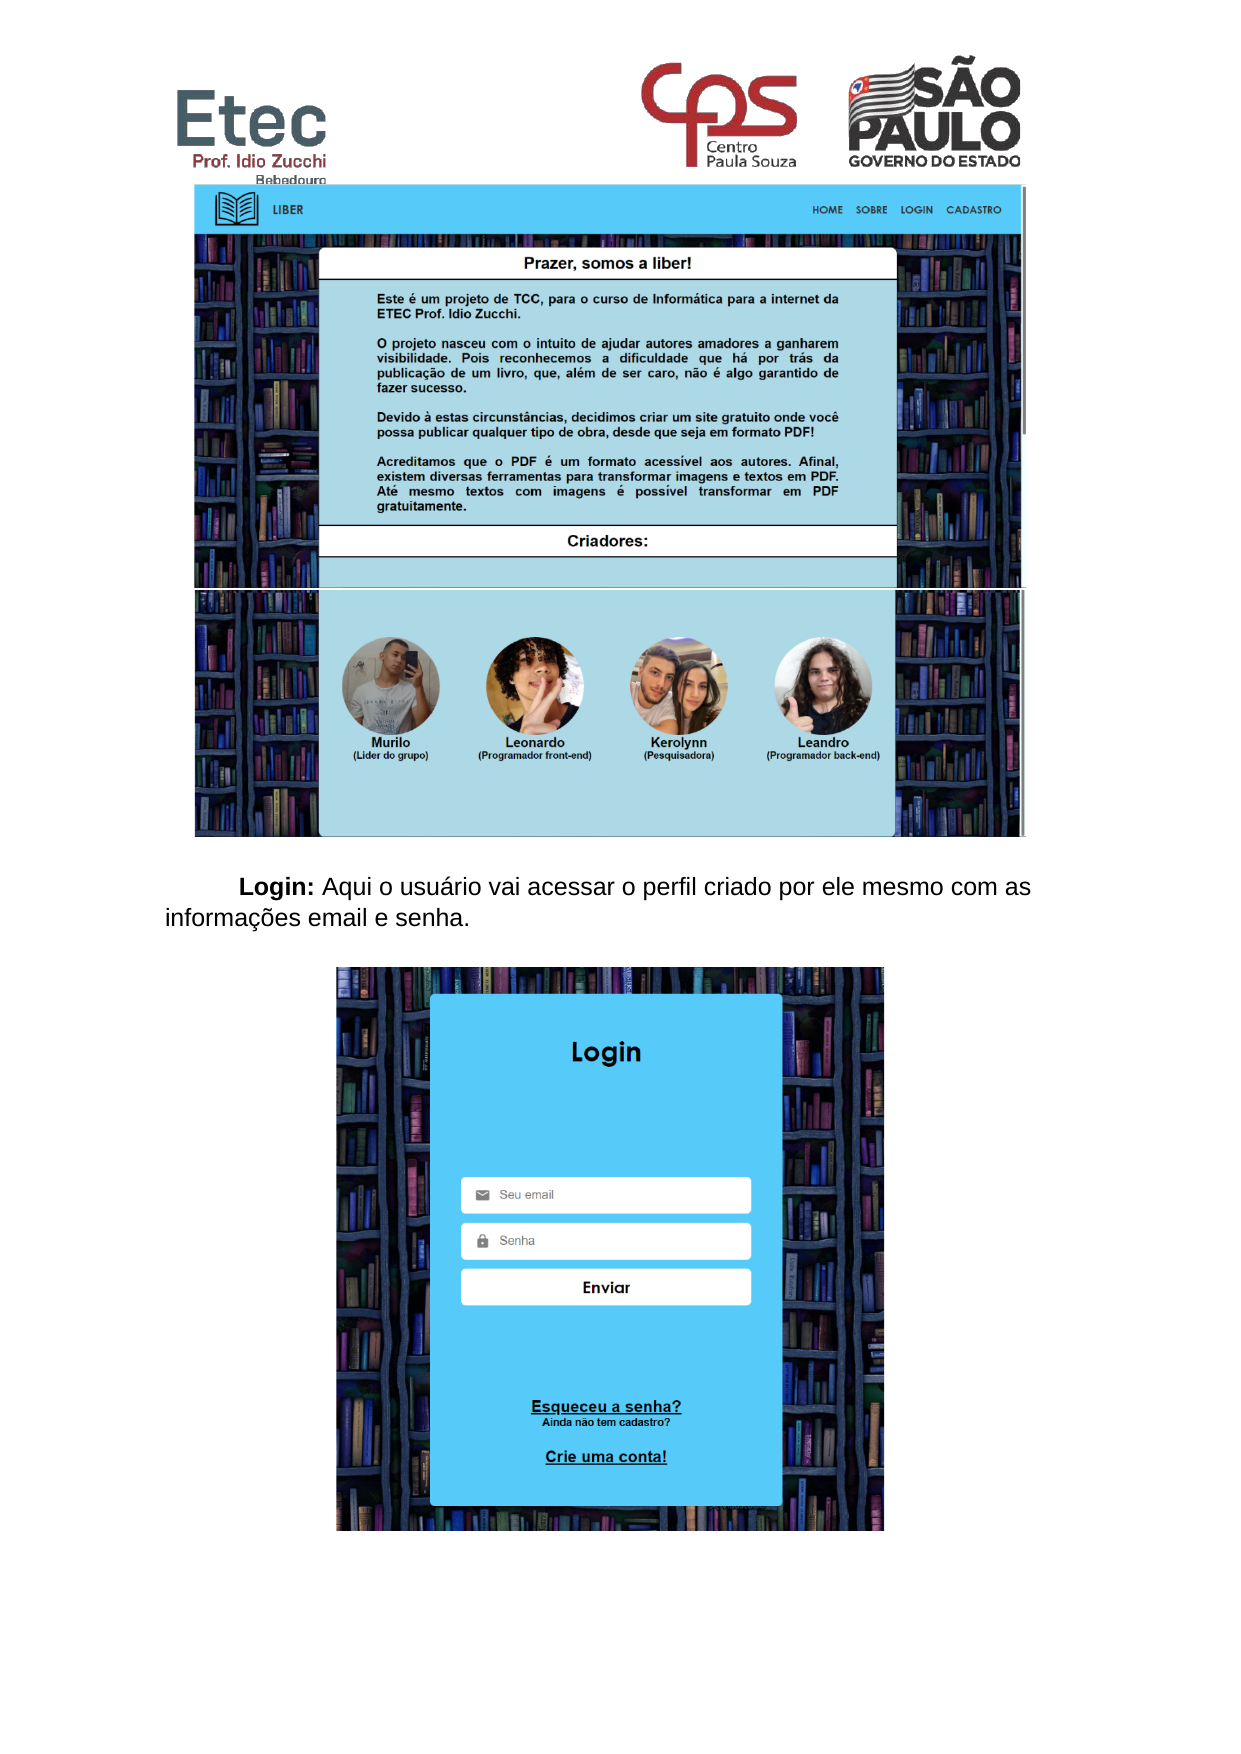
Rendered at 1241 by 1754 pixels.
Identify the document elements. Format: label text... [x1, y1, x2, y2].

picture [177, 90, 1027, 588]
picture [336, 967, 885, 1531]
text Login: Aqui o usuário vai acessar o perfil criado por ele mesmo com as informações email e senha. [165, 872, 1056, 932]
picture [641, 55, 1021, 167]
picture [194, 590, 1026, 837]
